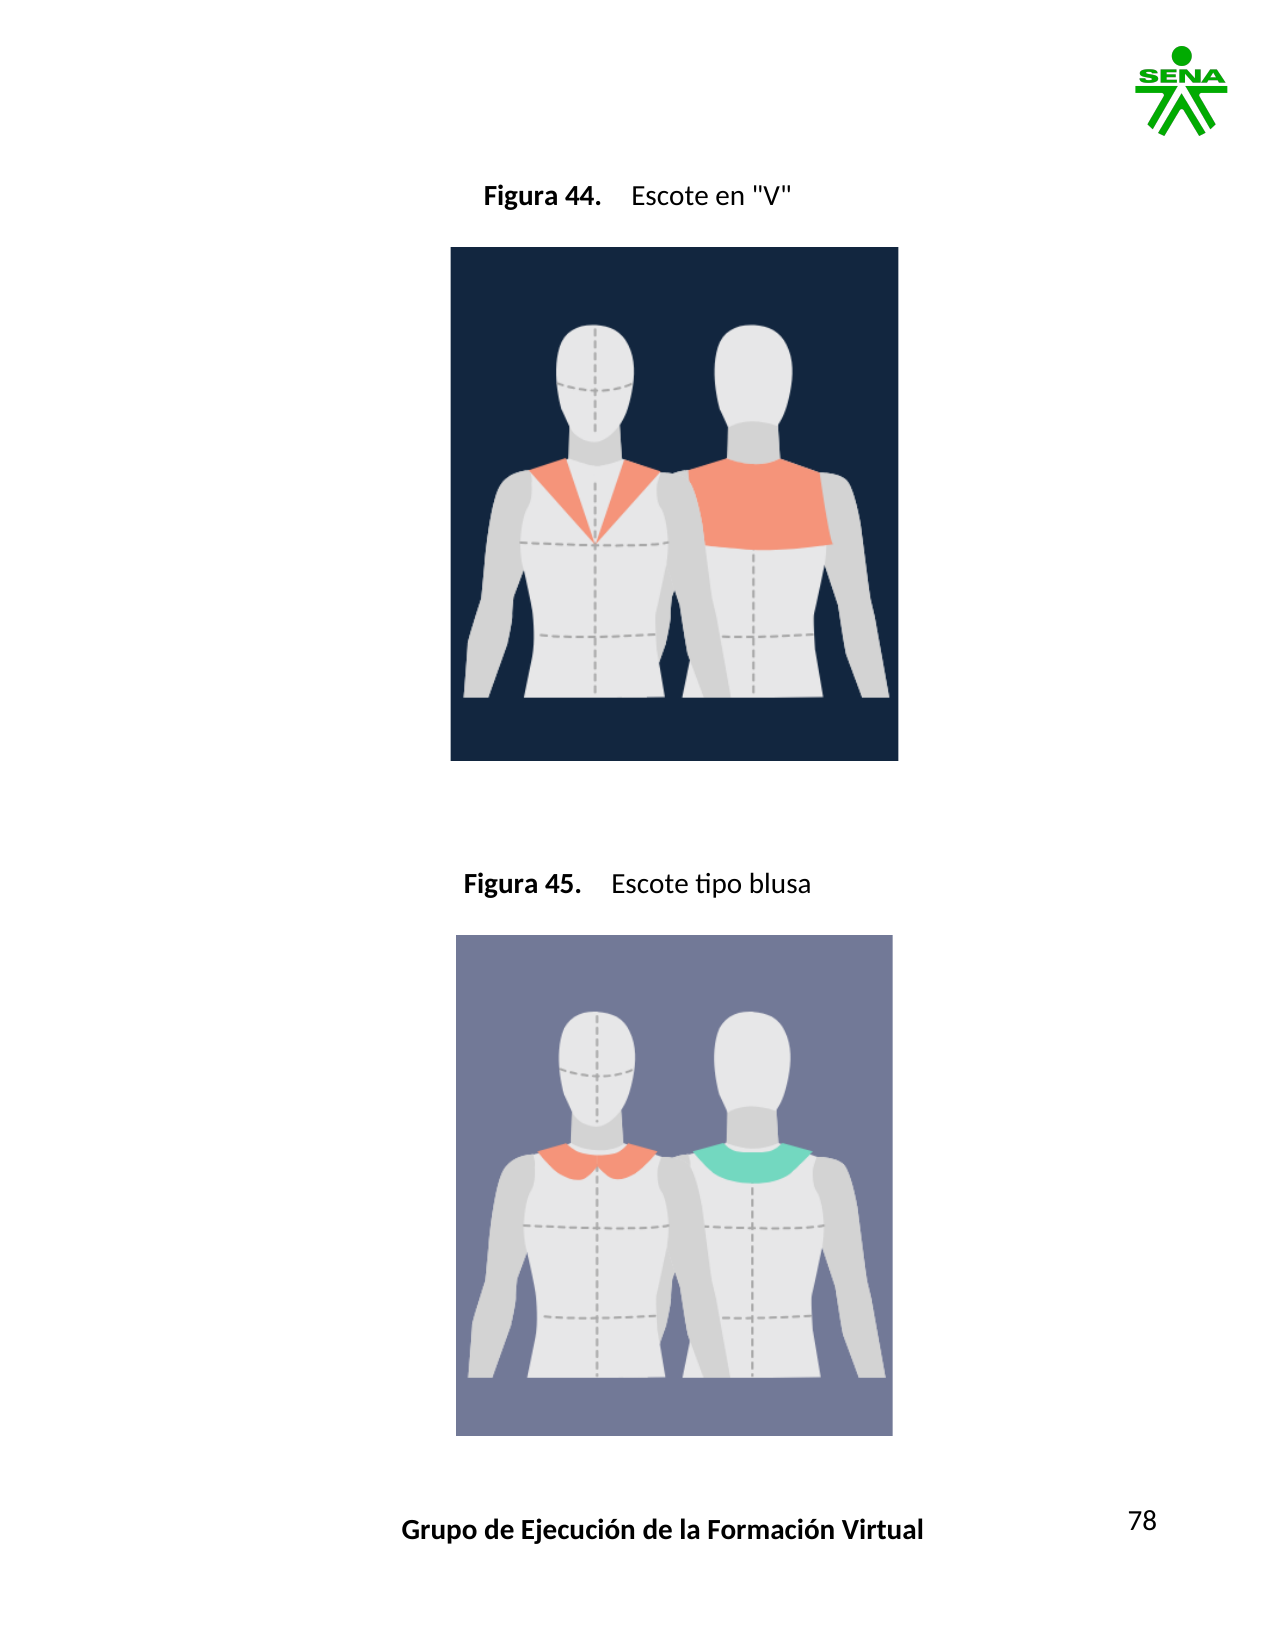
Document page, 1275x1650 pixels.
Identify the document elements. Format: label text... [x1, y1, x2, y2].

picture [1135, 46, 1228, 136]
text Escote tipo blusa [118, 865, 1157, 901]
picture [450, 247, 899, 761]
text Escote en "V" [118, 177, 1157, 213]
picture [456, 935, 893, 1436]
